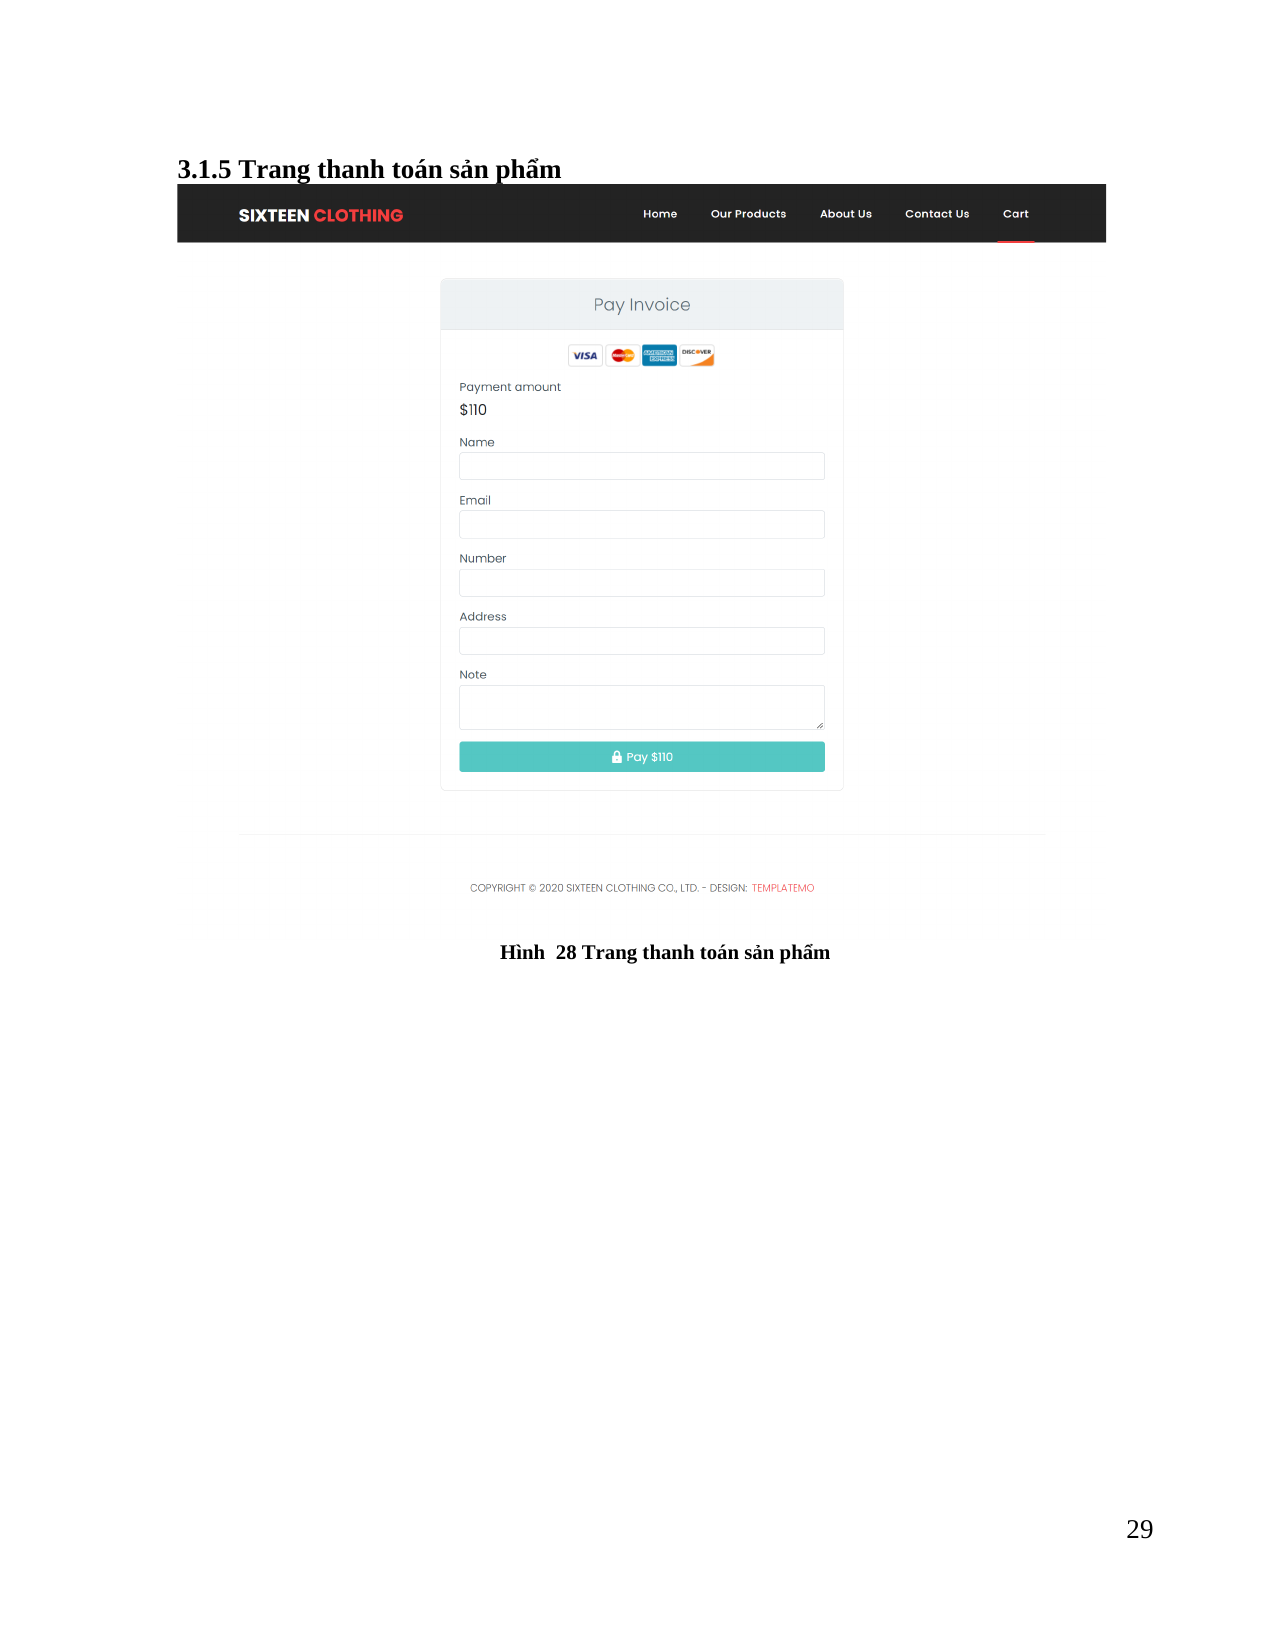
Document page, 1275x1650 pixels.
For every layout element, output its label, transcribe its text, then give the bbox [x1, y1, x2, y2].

picture [177, 184, 1107, 940]
subtitle 3.1.5 Trang thanh toán sản phẩm [177, 153, 1153, 184]
